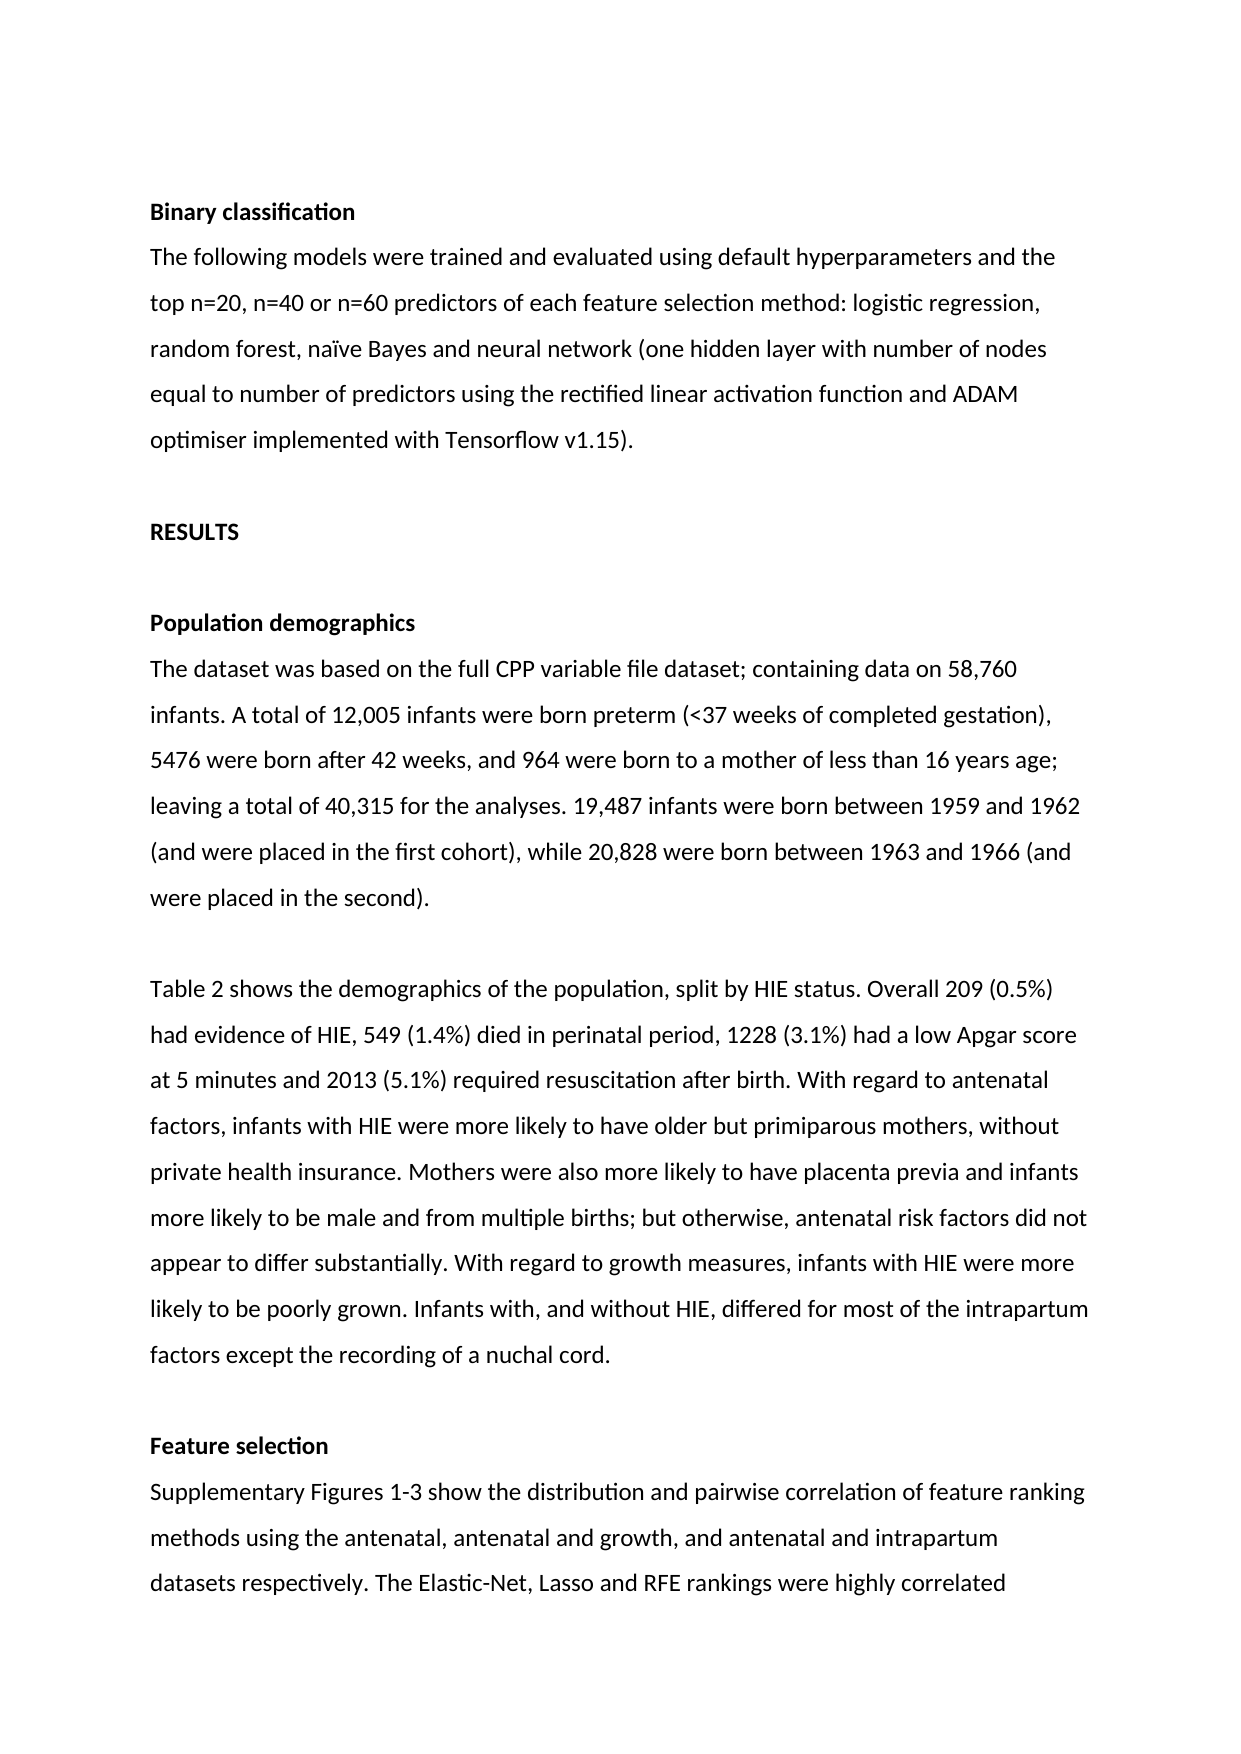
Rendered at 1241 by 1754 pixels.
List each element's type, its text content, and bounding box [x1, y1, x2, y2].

text Population demographics [150, 607, 1090, 638]
text Binary classification The following models were trained and evaluated using default hyperparameters and the top n=20, n=40 or n=60 predictors of each feature selection method: logistic regression, random forest, naïve Bayes and neural network (one hidden layer with number of nodes equal to number of predictors using the rectified linear activation function and ADAM optimiser implemented with Tensorflow v1.15). [150, 196, 1090, 455]
text Feature selection [150, 1430, 1090, 1461]
text Table 2 shows the demographics of the population, split by HIE status. Overall 209 (0.5%) had evidence of HIE, 549 (1.4%) died in perinatal period, 1228 (3.1%) had a low Apgar score at 5 minutes and 2013 (5.1%) required resuscitation after birth. With regard to antenatal factors, infants with HIE were more likely to have older but primiparous mothers, without private health insurance. Mothers were also more likely to have placenta previa and infants more likely to be male and from multiple births; but otherwise, antenatal risk factors did not appear to differ substantially. With regard to growth measures, infants with HIE were more likely to be poorly grown. Infants with, and without HIE, differed for most of the intrapartum factors except the recording of a nuchal cord. [150, 973, 1090, 1369]
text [150, 1476, 1090, 1598]
text The dataset was based on the full CPP variable file dataset; containing data on 58,760 infants. A total of 12,005 infants were born preterm (<37 weeks of completed gestation), 5476 were born after 42 weeks, and 964 were born to a mother of less than 16 years age; leaving a total of 40,315 for the analyses. 19,487 infants were born between 1959 and 1962 (and were placed in the first cohort), while 20,828 were born between 1963 and 1966 (and were placed in the second). [150, 653, 1090, 912]
text RESULTS [150, 516, 1090, 546]
